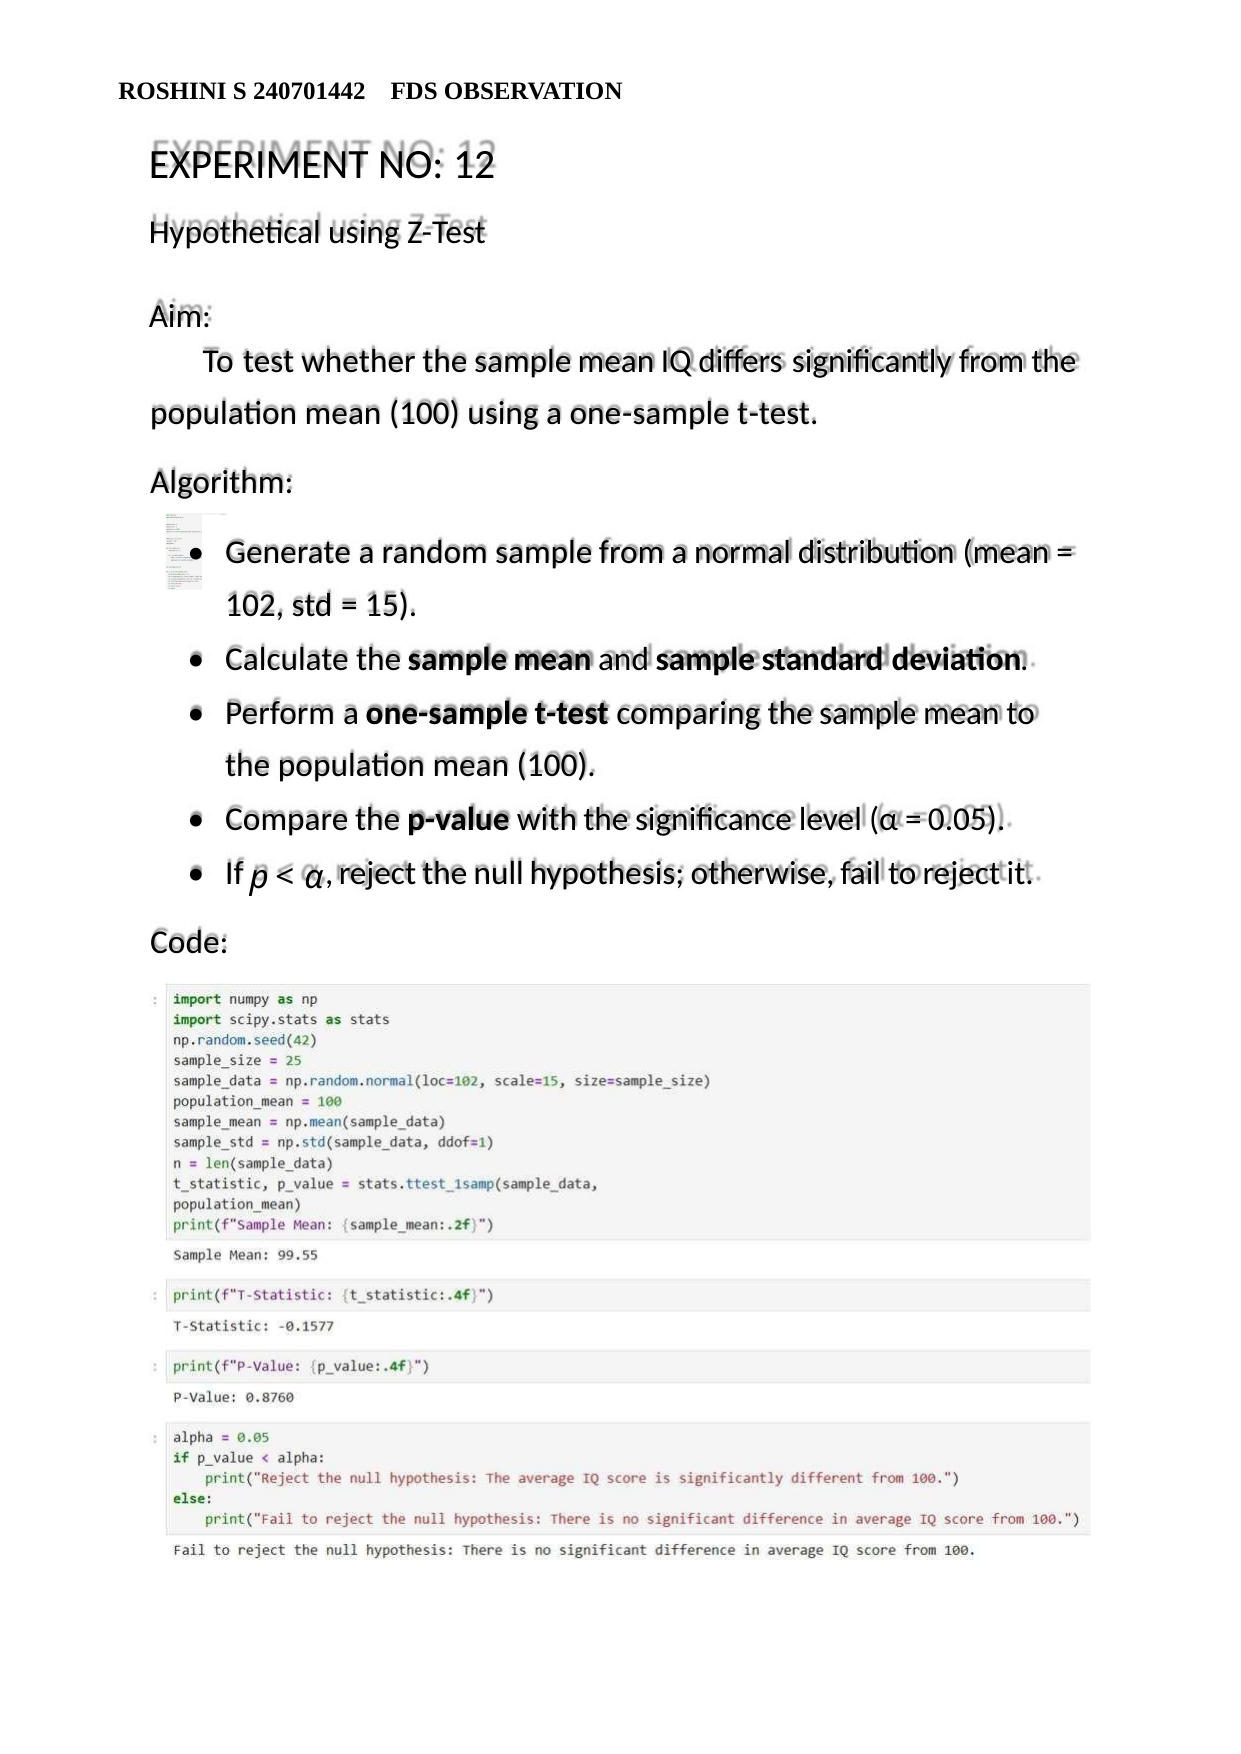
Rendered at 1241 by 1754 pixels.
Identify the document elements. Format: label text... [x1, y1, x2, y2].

text Aim: [148, 295, 1101, 336]
picture [146, 135, 500, 177]
picture [145, 291, 216, 328]
picture [127, 339, 1108, 981]
picture [151, 206, 488, 248]
picture [149, 983, 1134, 1601]
